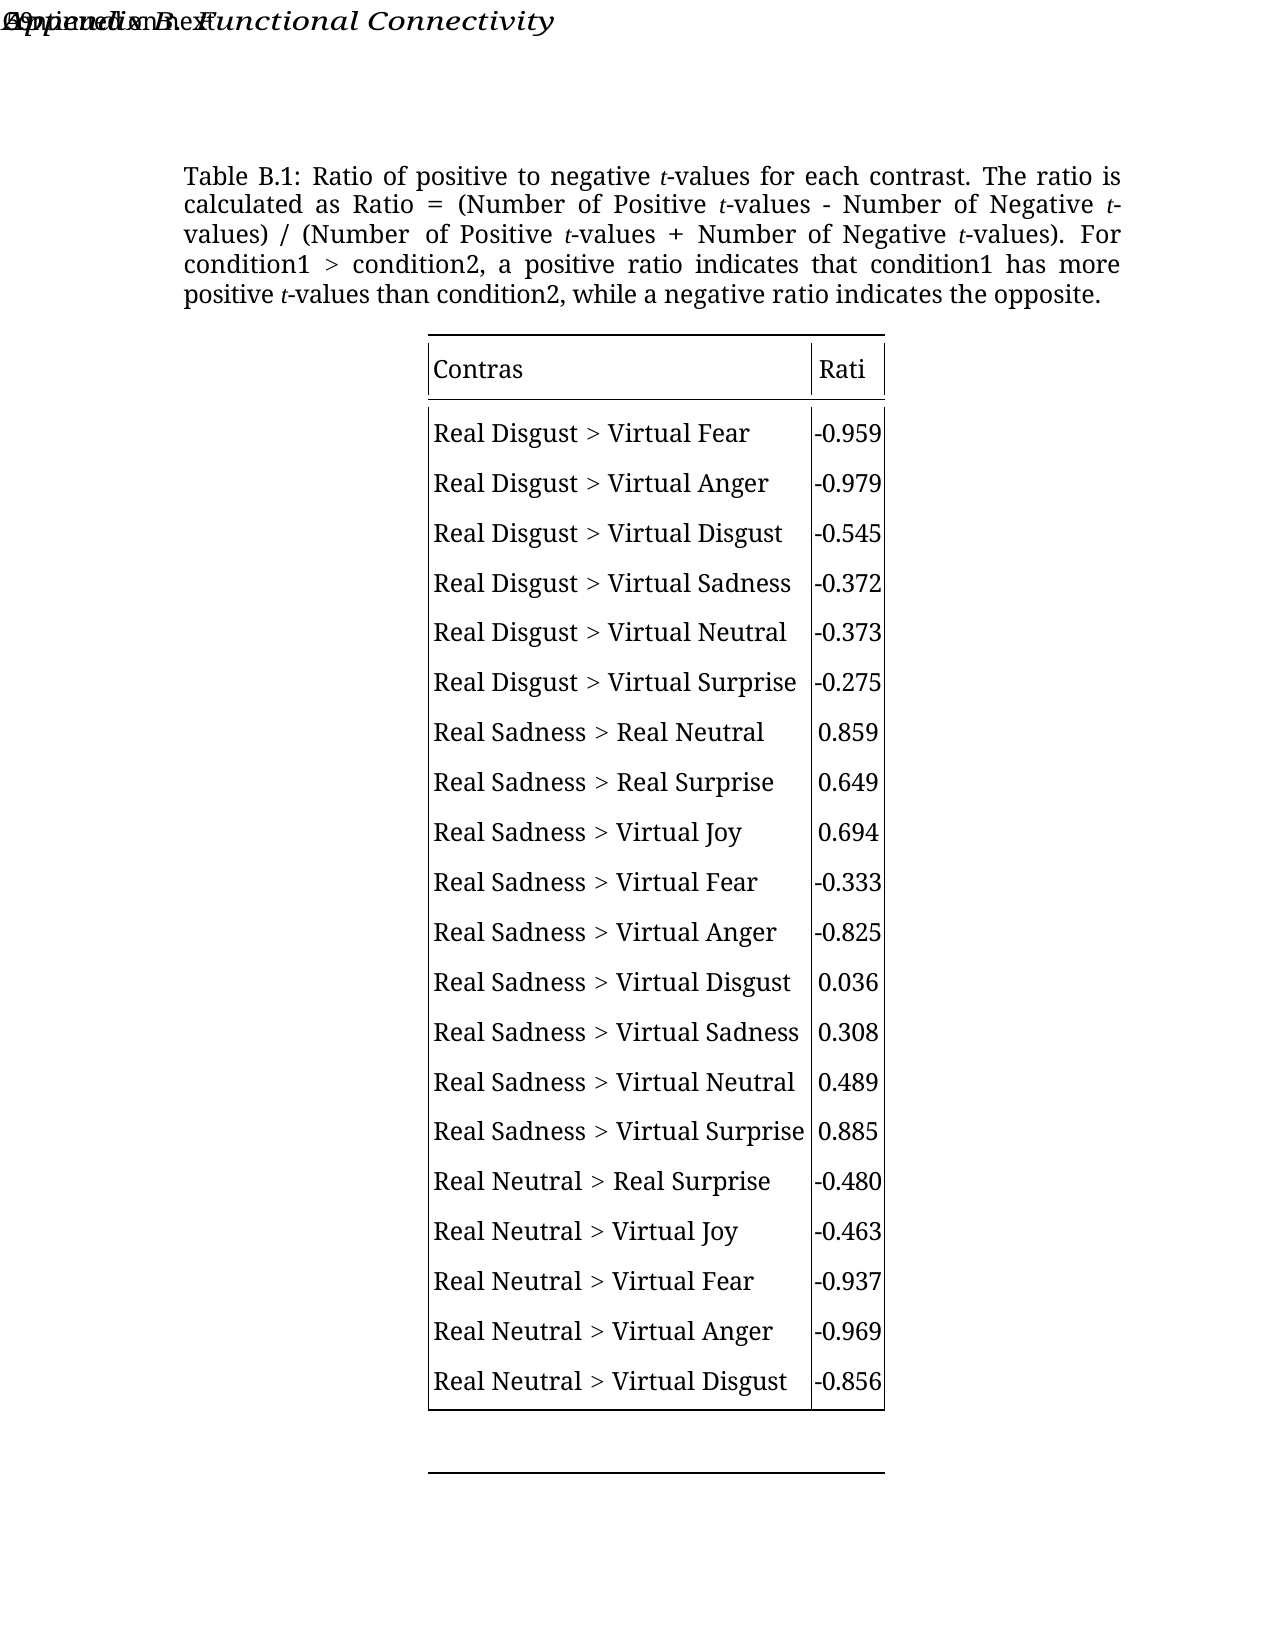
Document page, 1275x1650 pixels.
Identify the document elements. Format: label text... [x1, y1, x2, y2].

table_cell Real Neutral > Virtual Joy [429, 1205, 811, 1254]
table_cell Real Disgust > Virtual Sadness [429, 556, 811, 606]
table_cell -0.333 [812, 855, 884, 905]
table_cell -0.856 [812, 1354, 884, 1409]
table_cell 0.694 [812, 805, 884, 855]
table_cell Real Neutral > Virtual Fear [429, 1255, 811, 1304]
table_cell Real Sadness > Virtual Sadness [429, 1005, 811, 1055]
table_cell -0.969 [812, 1304, 884, 1354]
table_cell 0.308 [812, 1005, 884, 1055]
table_cell -0.979 [812, 456, 884, 506]
text Table B.1: Ratio of positive to negative t-values for each contrast. The ratio is calculated as Ratio = (Number of Positive t-values - Number of Negative t-values) / (Number of Positive t-values + Number of Negative t-values). For condition1 > condition2, a positive ratio indicates that condition1 has more positive t-values than condition2, while a negative ratio indicates the opposite. [183, 161, 1121, 311]
table_cell -0.937 [812, 1255, 884, 1304]
table_cell Real Sadness > Virtual Joy [429, 805, 811, 855]
table_cell Real Sadness > Virtual Surprise [429, 1105, 811, 1155]
table_cell Real Sadness > Real Neutral [429, 706, 811, 756]
table_cell -0.825 [812, 905, 884, 955]
table_cell Real Disgust > Virtual Anger [429, 456, 811, 506]
table_cell 0.036 [812, 955, 884, 1005]
table_cell Real Disgust > Virtual Neutral [429, 606, 811, 656]
table_cell -0.372 [812, 556, 884, 606]
table_cell Real Neutral > Virtual Disgust [429, 1354, 811, 1409]
table_cell Real Sadness > Virtual Anger [429, 905, 811, 955]
table_header -0.959 [812, 407, 884, 456]
table_cell 0.885 [812, 1105, 884, 1155]
table_cell Real Sadness > Real Surprise [429, 756, 811, 805]
table_cell Real Disgust > Virtual Disgust [429, 506, 811, 556]
table_cell 0.859 [812, 706, 884, 756]
table_cell Real Neutral > Real Surprise [429, 1155, 811, 1204]
table_cell 0.489 [812, 1055, 884, 1105]
table_cell Real Sadness > Virtual Fear [429, 855, 811, 905]
table_cell Real Sadness > Virtual Neutral [429, 1055, 811, 1105]
table_cell -0.545 [812, 506, 884, 556]
table_cell -0.275 [812, 656, 884, 706]
table_cell Real Disgust > Virtual Surprise [429, 656, 811, 706]
table_cell -0.373 [812, 606, 884, 656]
table_header Real Disgust > Virtual Fear [429, 407, 811, 456]
table_cell -0.480 [812, 1155, 884, 1204]
table_cell Real Neutral > Virtual Anger [429, 1304, 811, 1354]
table_cell -0.463 [812, 1205, 884, 1254]
table_cell 0.649 [812, 756, 884, 805]
table_cell Real Sadness > Virtual Disgust [429, 955, 811, 1005]
